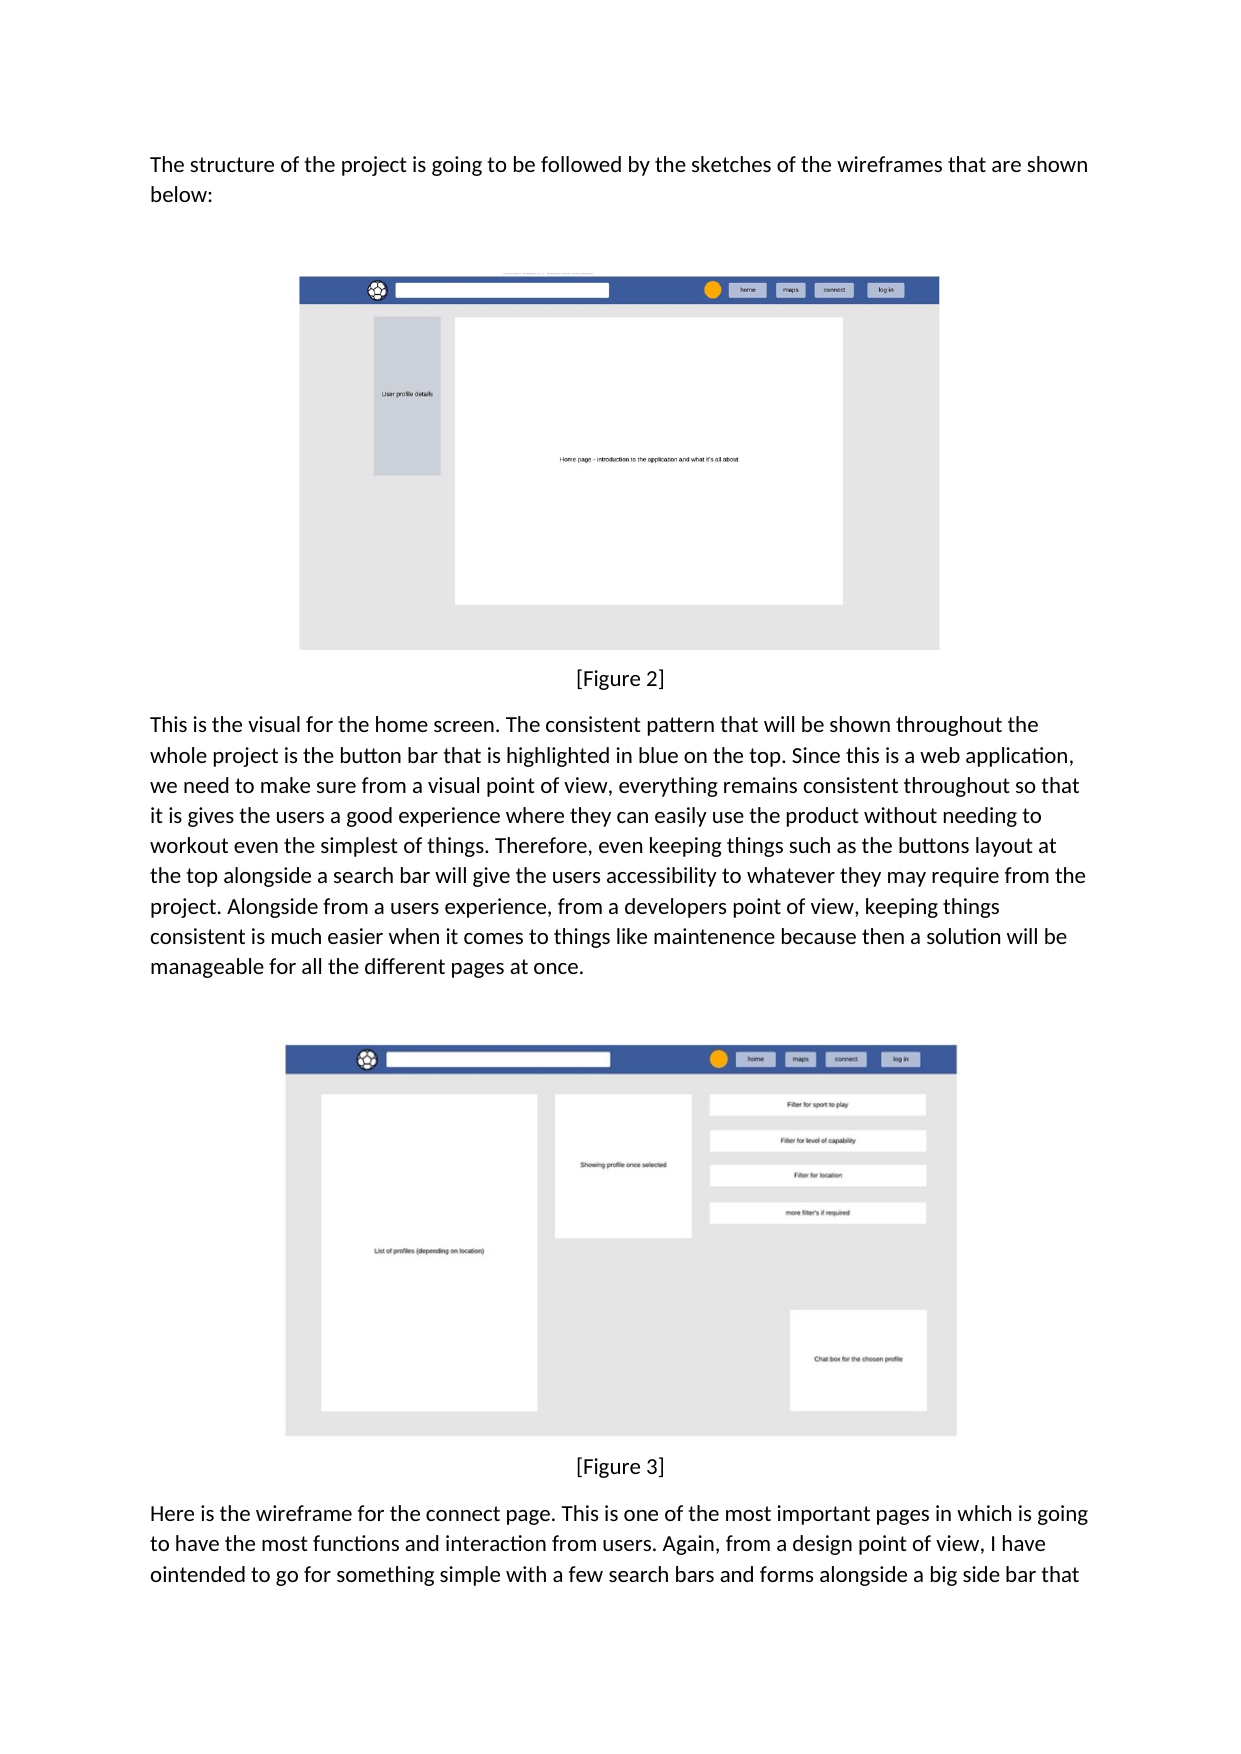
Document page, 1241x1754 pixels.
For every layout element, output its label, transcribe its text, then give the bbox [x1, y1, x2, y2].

picture [271, 1029, 970, 1451]
picture [280, 273, 961, 662]
text This is the visual for the home screen. The consistent pattern that will be shown throughout the whole project is the button bar that is highlighted in blue on the top. Since this is a web application, we need to make sure from a visual point of view, everything remains consistent throughout so that it is gives the users a good experience where they can easily use the product without needing to workout even the simplest of things. Therefore, even keeping things such as the buttons layout at the top alongside a search bar will give the users accessibility to whatever they may require from the project. Alongside from a users experience, from a developers point of view, keeping things consistent is much easier when it comes to things like maintenence because then a solution will be manageable for all the different pages at once. [150, 711, 1090, 1010]
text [150, 1499, 1090, 1588]
text The structure of the project is going to be followed by the sketches of the wireframes that are shown below: [150, 150, 1090, 208]
